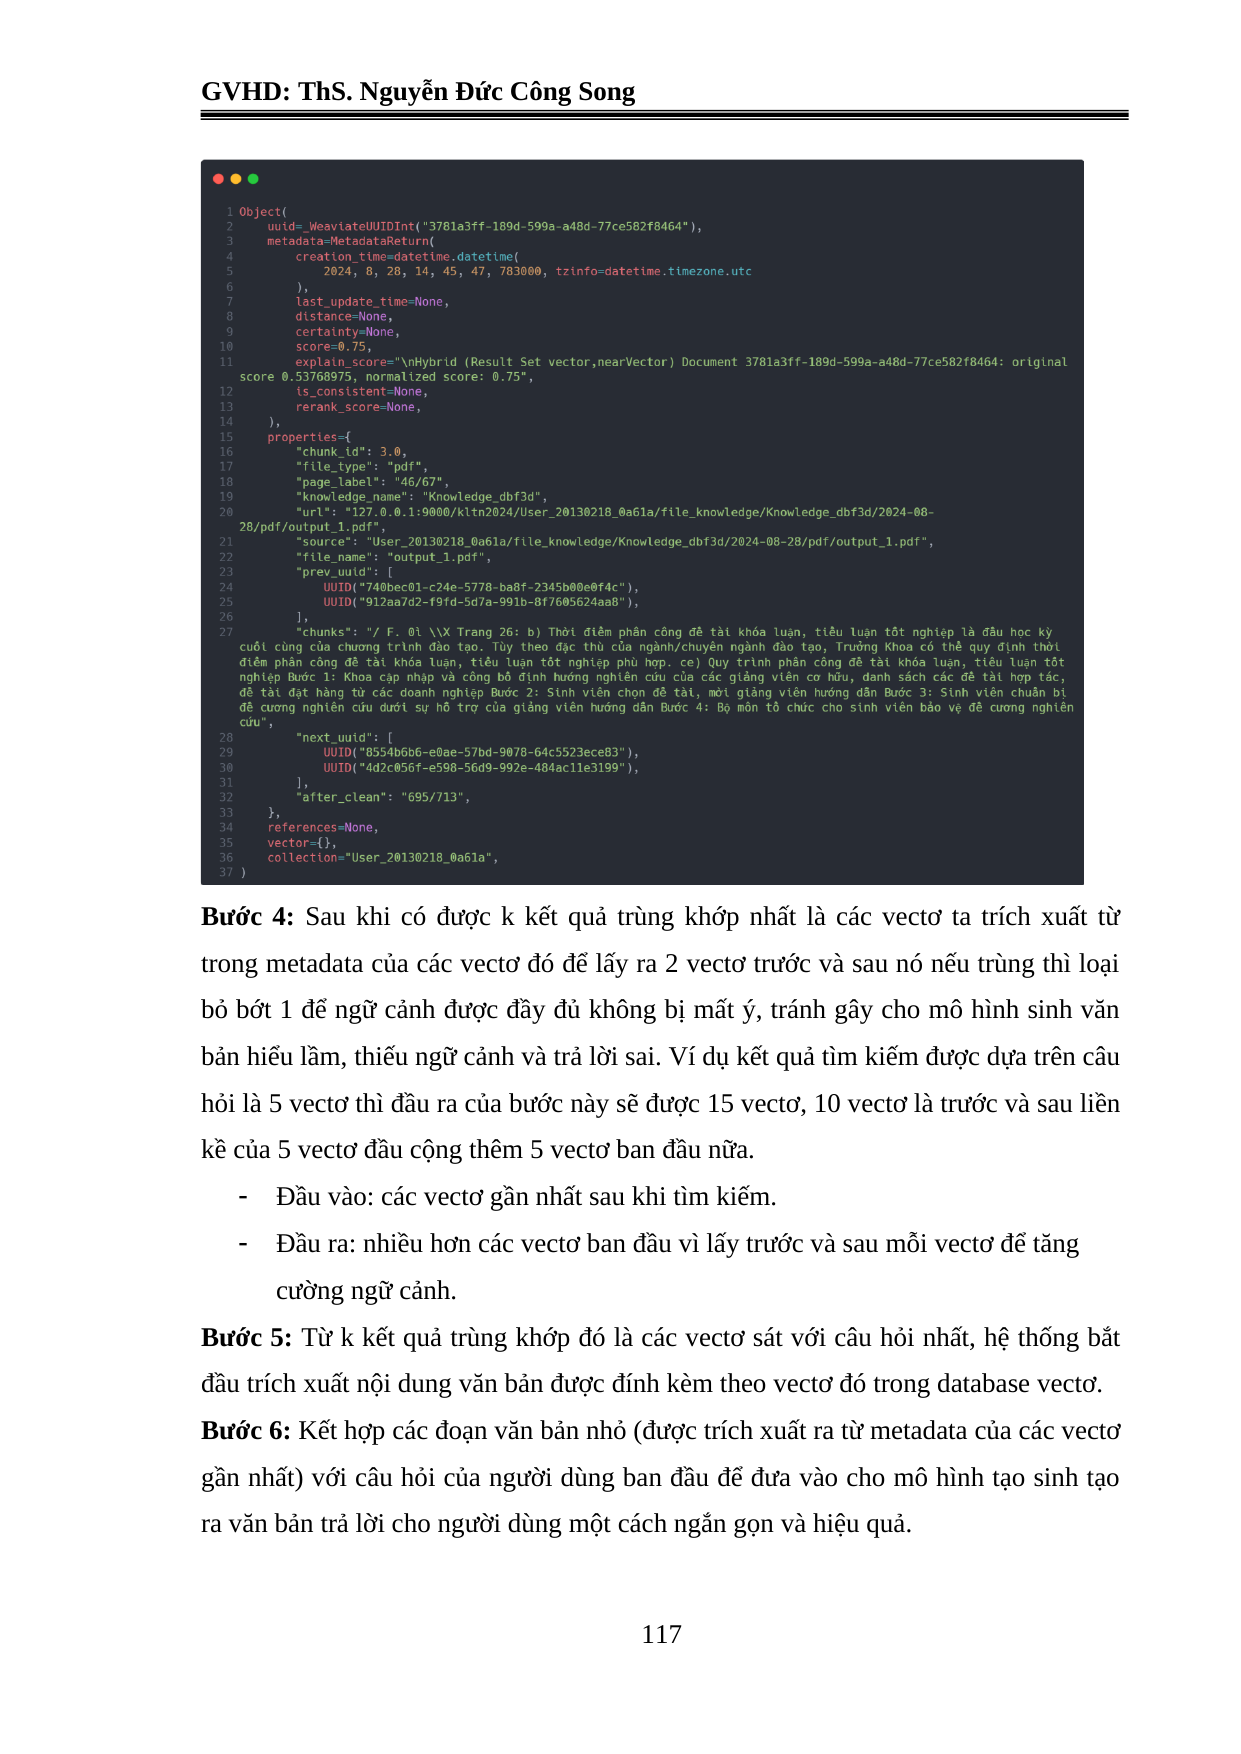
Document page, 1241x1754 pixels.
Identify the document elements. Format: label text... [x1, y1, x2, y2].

list Đầu vào: các vectơ gần nhất sau khi tìm kiếm. [238, 1180, 1122, 1212]
text Bước 5: Từ k kết quả trùng khớp đó là các vectơ sát với câu hỏi nhất, hệ thống bắt đầu trích xuất nội dung văn bản được đính kèm theo vectơ đó trong database vectơ. [201, 1321, 1122, 1398]
picture [200, 159, 1084, 885]
text Bước 6: Kết hợp các đoạn văn bản nhỏ (được trích xuất ra từ metadata của các vectơ gần nhất) với câu hỏi của người dùng ban đầu để đưa vào cho mô hình tạo sinh tạo ra văn bản trả lời cho người dùng một cách ngắn gọn và hiệu quả. [201, 1414, 1122, 1538]
list Đầu ra: nhiều hơn các vectơ ban đầu vì lấy trước và sau mỗi vectơ để tăng cường ngữ cảnh. [238, 1227, 1122, 1305]
text Bước 4: Sau khi có được k kết quả trùng khớp nhất là các vectơ ta trích xuất từ trong metadata của các vectơ đó để lấy ra 2 vectơ trước và sau nó nếu trùng thì loại bỏ bớt 1 để ngữ cảnh được đầy đủ không bị mất ý, tránh gây cho mô hình sinh văn bản hiểu lầm, thiếu ngữ cảnh và trả lời sai. Ví dụ kết quả tìm kiếm được dựa trên câu hỏi là 5 vectơ thì đầu ra của bước này sẽ được 15 vectơ, 10 vectơ là trước và sau liền kề của 5 vectơ đầu cộng thêm 5 vectơ ban đầu nữa. [201, 900, 1122, 1165]
